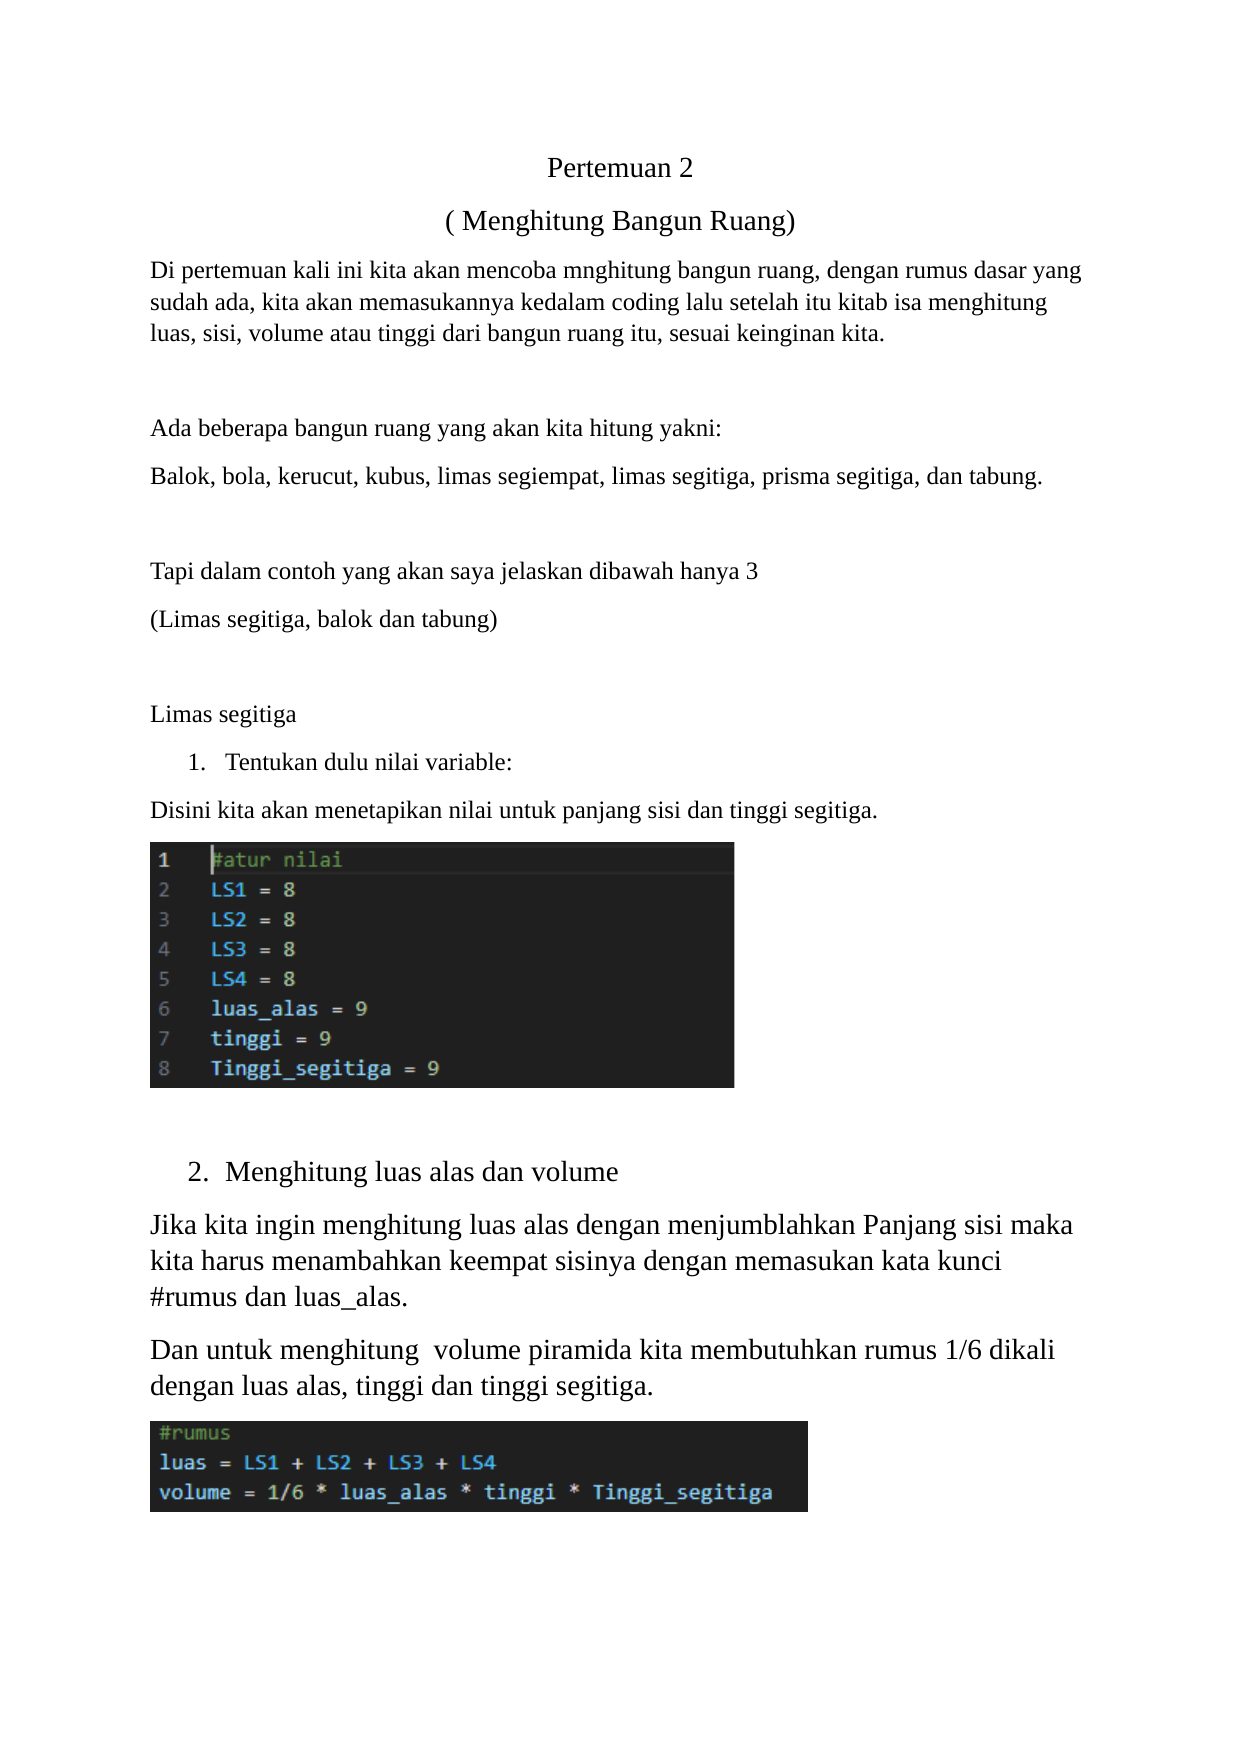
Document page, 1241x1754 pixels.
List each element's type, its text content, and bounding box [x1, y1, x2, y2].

text Jika kita ingin menghitung luas alas dengan menjumblahkan Panjang sisi maka kita harus menambahkan keempat sisinya dengan memasukan kata kunci #rumus dan luas_alas. [150, 1207, 1090, 1313]
text Dan untuk menghitung volume piramida kita membutuhkan rumus 1/6 dikali dengan luas alas, tinggi dan tinggi segitiga. [150, 1332, 1090, 1402]
list Tentukan dulu nilai variable: [187, 747, 1090, 776]
text Limas segitiga [150, 699, 1090, 728]
text Pertemuan 2 [150, 150, 1090, 183]
text Tapi dalam contoh yang akan saya jelaskan dibawah hanya 3 [150, 556, 1090, 585]
picture [150, 842, 735, 1088]
text (Limas segitiga, balok dan tabung) [150, 604, 1090, 633]
text Di pertemuan kali ini kita akan mencoba mnghitung bangun ruang, dengan rumus dasar yang sudah ada, kita akan memasukannya kedalam coding lalu setelah itu kitab isa menghitung luas, sisi, volume atau tinggi dari bangun ruang itu, sesuai keinginan kita. [150, 256, 1090, 346]
text Balok, bola, kerucut, kubus, limas segiempat, limas segitiga, prisma segitiga, dan tabung. [150, 461, 1090, 489]
picture [150, 1421, 808, 1512]
list Menghitung luas alas dan volume [187, 1154, 1090, 1188]
text ( Menghitung Bangun Ruang) [150, 203, 1090, 236]
text Ada beberapa bangun ruang yang akan kita hitung yakni: [150, 413, 1090, 442]
text Disini kita akan menetapikan nilai untuk panjang sisi dan tinggi segitiga. [150, 795, 1090, 823]
